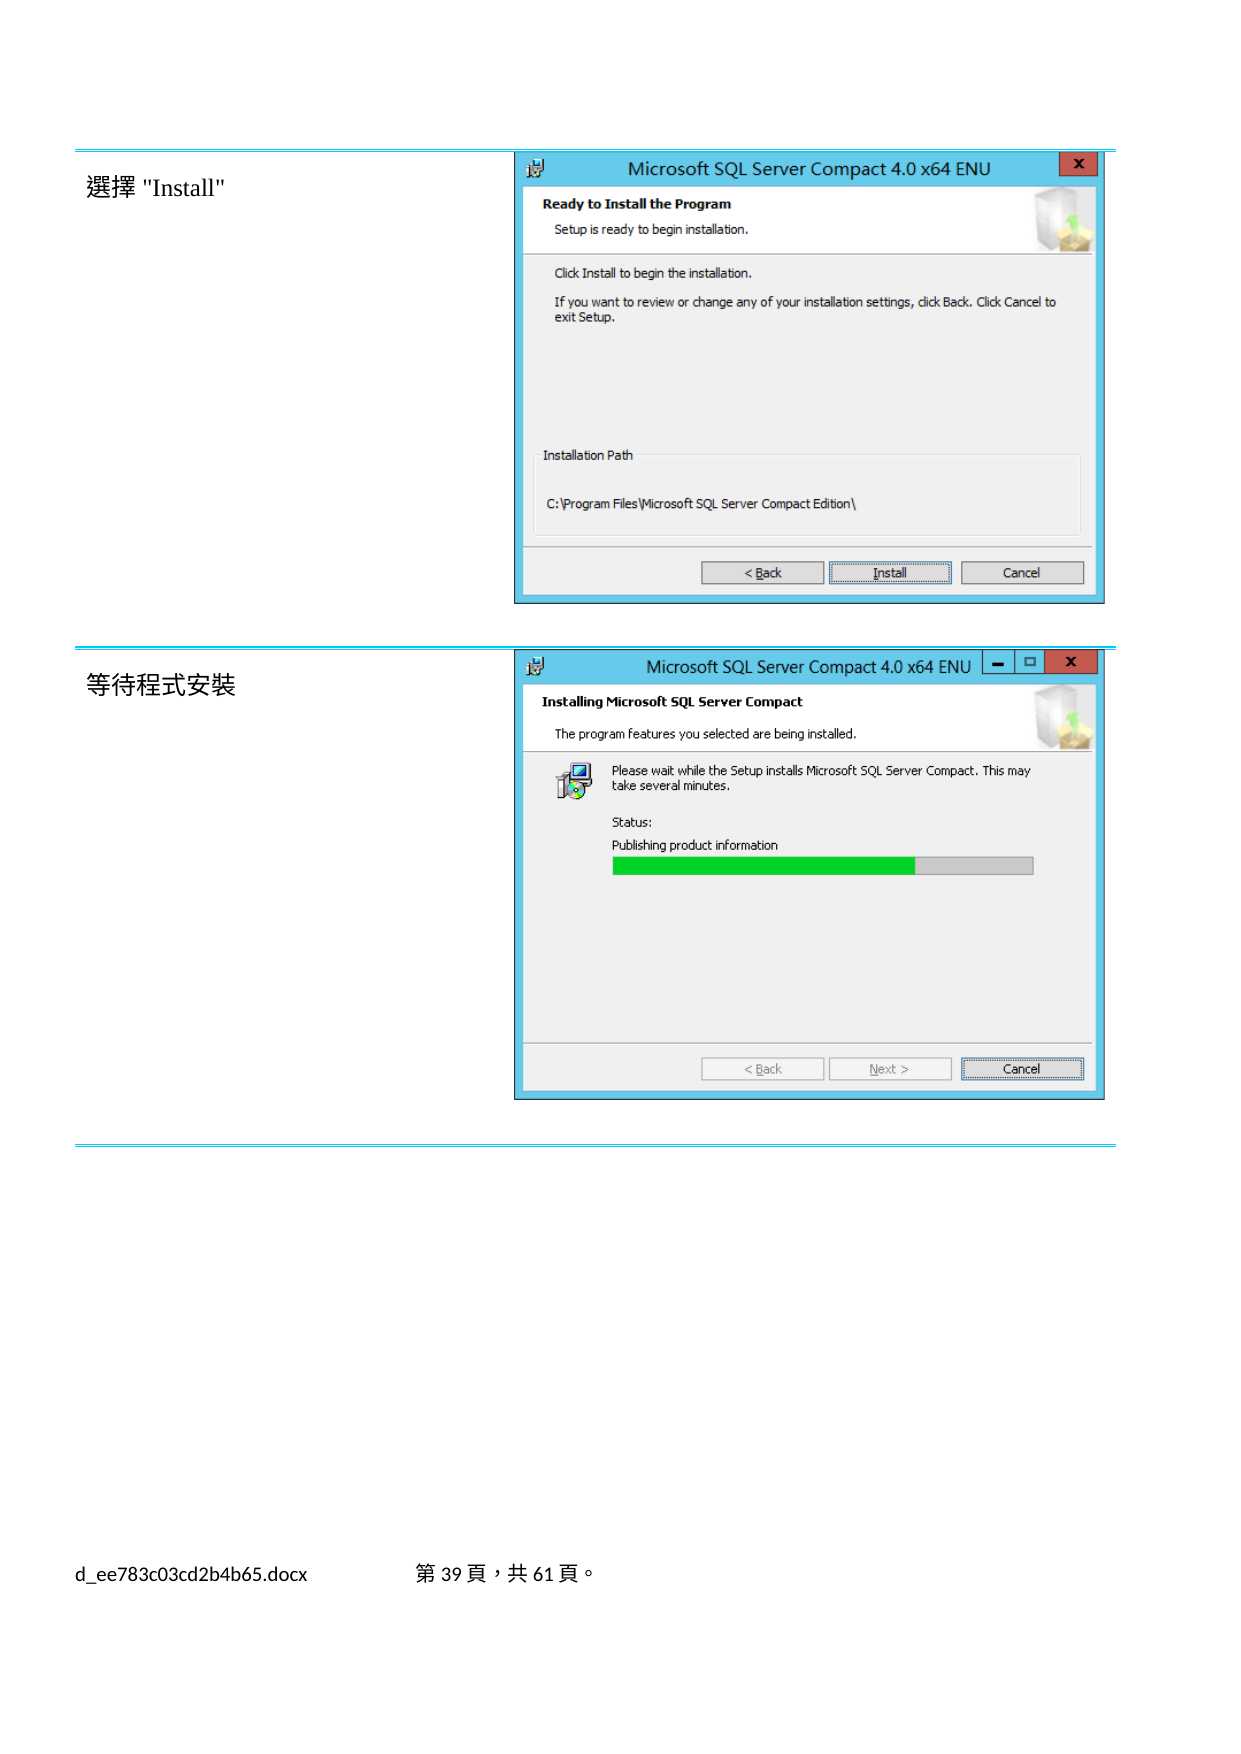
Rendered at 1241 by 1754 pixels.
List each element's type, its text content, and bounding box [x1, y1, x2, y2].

picture [514, 649, 1105, 1100]
table_cell [450, 650, 1116, 1144]
table_cell 選擇 "Install" [75, 152, 450, 646]
table_cell [450, 152, 1116, 646]
picture [514, 153, 1105, 604]
table_cell 等待程式安裝 [75, 650, 450, 1144]
